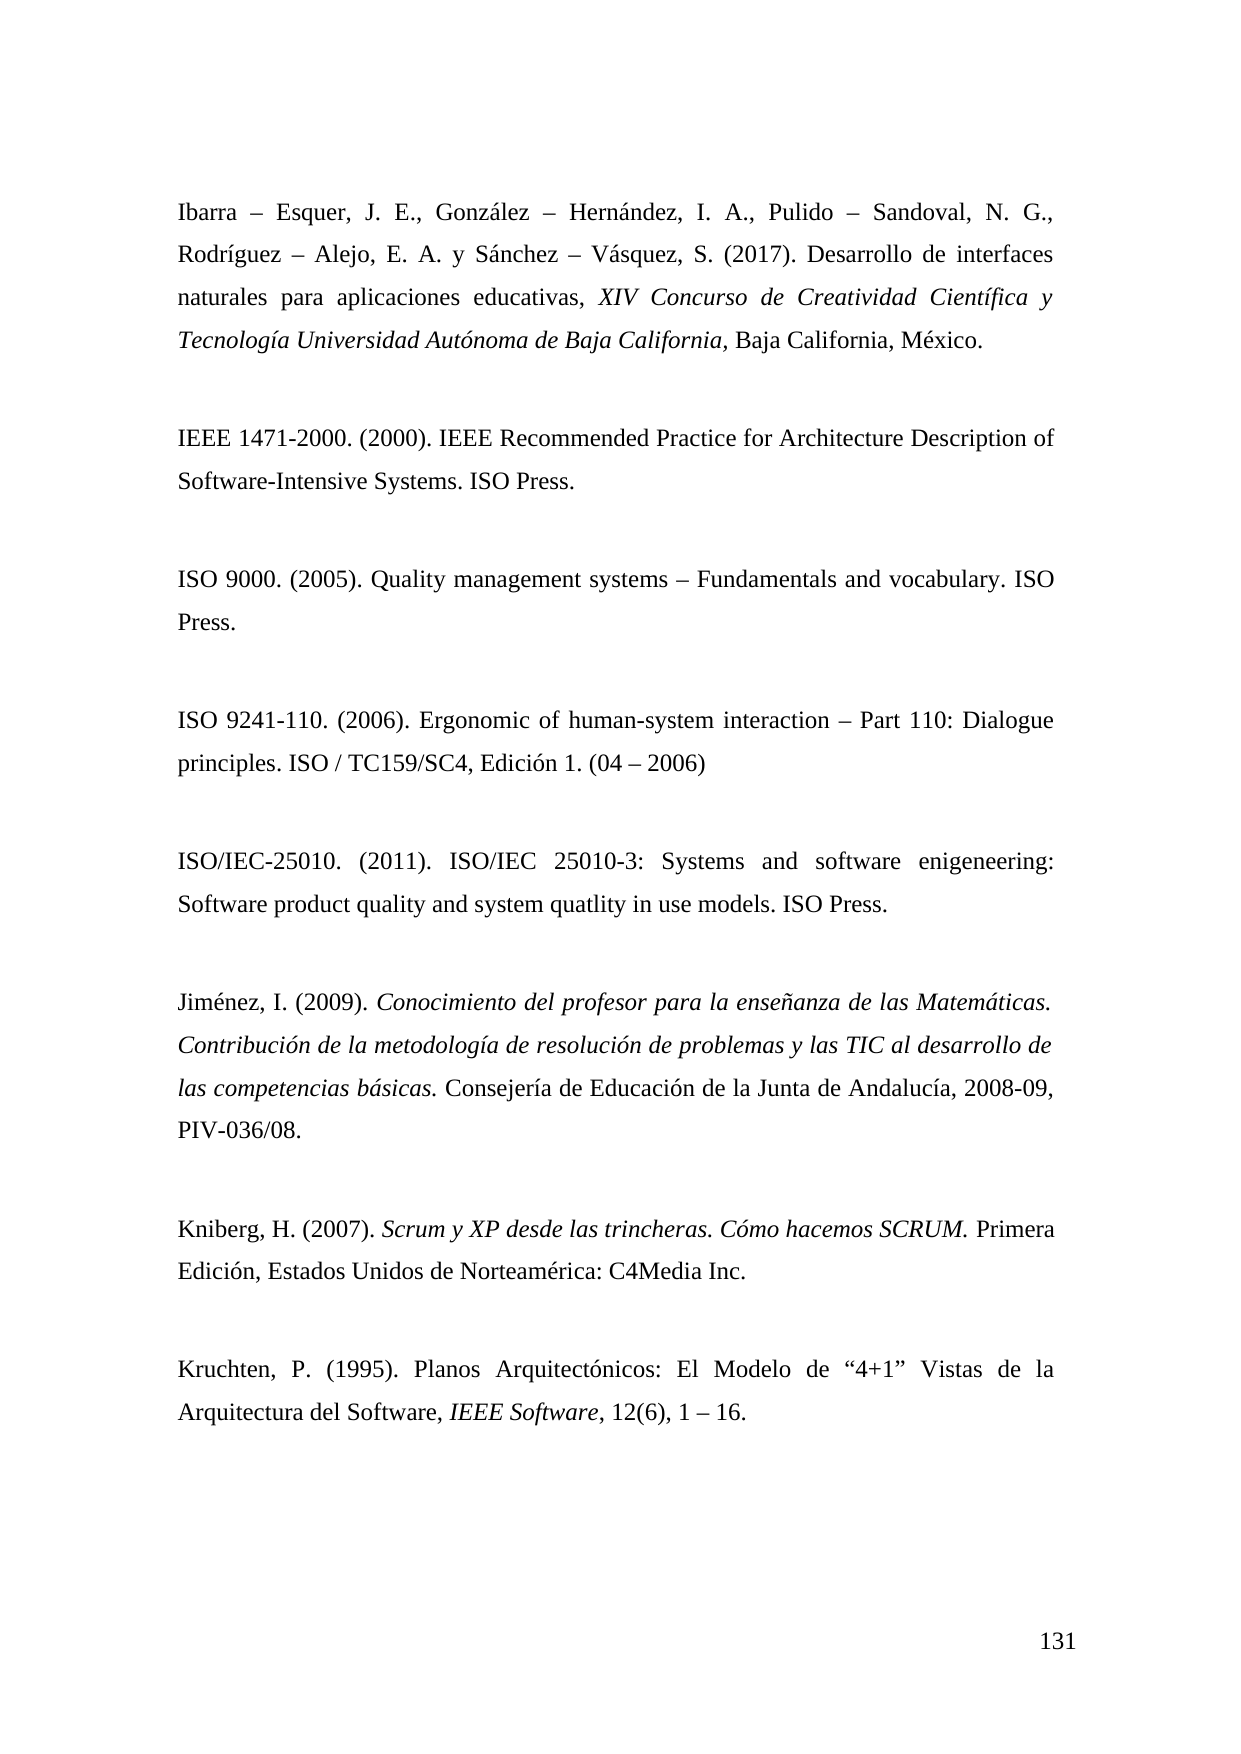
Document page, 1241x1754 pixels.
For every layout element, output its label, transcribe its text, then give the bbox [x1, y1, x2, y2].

text ISO 9241-110. (2006). Ergonomic of human-system interaction – Part 110: Dialogue principles. ISO / TC159/SC4, Edición 1. (04 – 2006) [177, 705, 1055, 777]
text ISO/IEC-25010. (2011). ISO/IEC 25010-3: Systems and software enigeneering: Software product quality and system quatlity in use models. ISO Press. [177, 846, 1055, 918]
text ISO 9000. (2005). Quality management systems – Fundamentals and vocabulary. ISO Press. [177, 564, 1055, 636]
text IEEE 1471-2000. (2000). IEEE Recommended Practice for Architecture Description of Software-Intensive Systems. ISO Press. [177, 423, 1055, 495]
text Jiménez, I. (2009). Conocimiento del profesor para la enseñanza de las Matemáticas. Contribución de la metodología de resolución de problemas y las TIC al desarrollo de las competencias básicas. Consejería de Educación de la Junta de Andalucía, 2008-09, PIV-036/08. [177, 987, 1055, 1144]
text Kruchten, P. (1995). Planos Arquitectónicos: El Modelo de “4+1” Vistas de la Arquitectura del Software, IEEE Software, 12(6), 1 – 16. [177, 1354, 1055, 1426]
text Kniberg, H. (2007). Scrum y XP desde las trincheras. Cómo hacemos SCRUM. Primera Edición, Estados Unidos de Norteamérica: C4Media Inc. [177, 1214, 1055, 1285]
text Ibarra – Esquer, J. E., González – Hernández, I. A., Pulido – Sandoval, N. G., Rodríguez – Alejo, E. A. y Sánchez – Vásquez, S. (2017). Desarrollo de interfaces naturales para aplicaciones educativas, XIV Concurso de Creatividad Científica y Tecnología Universidad Autónoma de Baja California, Baja California, México. [177, 197, 1055, 354]
